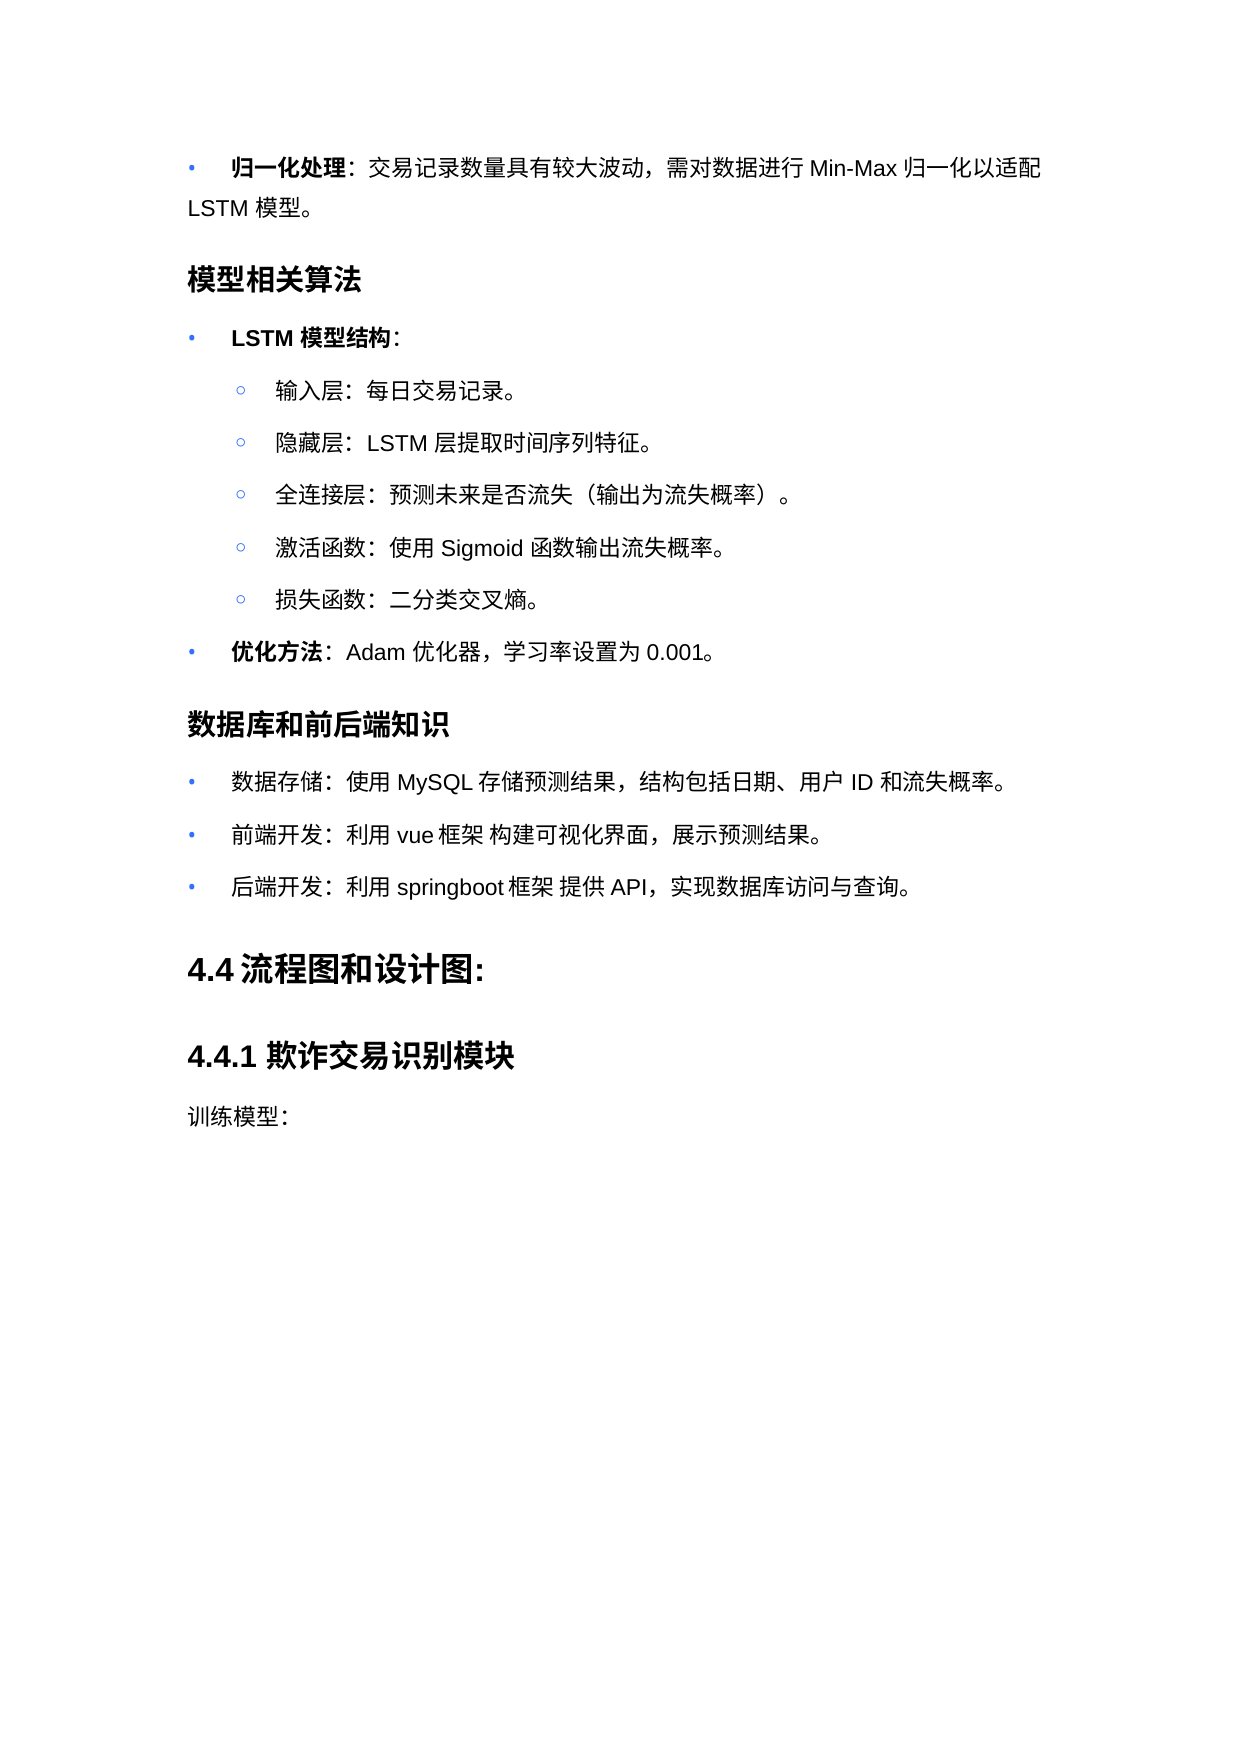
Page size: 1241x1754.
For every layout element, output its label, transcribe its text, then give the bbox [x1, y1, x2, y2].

list 输入层：每日交易记录。 [235, 372, 1053, 406]
list 后端开发：利用 springboot框架 提供 API，实现数据库访问与查询。 [187, 869, 1053, 903]
text 4.4流程图和设计图: [187, 943, 1053, 991]
list 前端开发：利用 vue框架 构建可视化界面，展示预测结果。 [187, 817, 1053, 850]
list 全连接层：预测未来是否流失（输出为流失概率）。 [235, 477, 1053, 510]
list 归一化处理：交易记录数量具有较大波动，需对数据进行 Min-Max 归一化以适配 LSTM 模型。 [187, 150, 1053, 223]
list LSTM 模型结构： [187, 320, 1053, 353]
list 激活函数：使用 Sigmoid 函数输出流失概率。 [235, 529, 1053, 563]
text 训练模型： [187, 1098, 1053, 1132]
list 隐藏层：LSTM 层提取时间序列特征。 [235, 425, 1053, 458]
text 数据库和前后端知识 [187, 701, 1053, 743]
text 模型相关算法 [187, 257, 1053, 299]
list 优化方法：Adam 优化器，学习率设置为 0.001。 [187, 634, 1053, 667]
list 数据存储：使用 MySQL 存储预测结果，结构包括日期、用户 ID 和流失概率。 [187, 764, 1053, 798]
text 4.4.1 欺诈交易识别模块 [187, 1032, 1053, 1077]
list 损失函数：二分类交叉熵。 [235, 582, 1053, 615]
